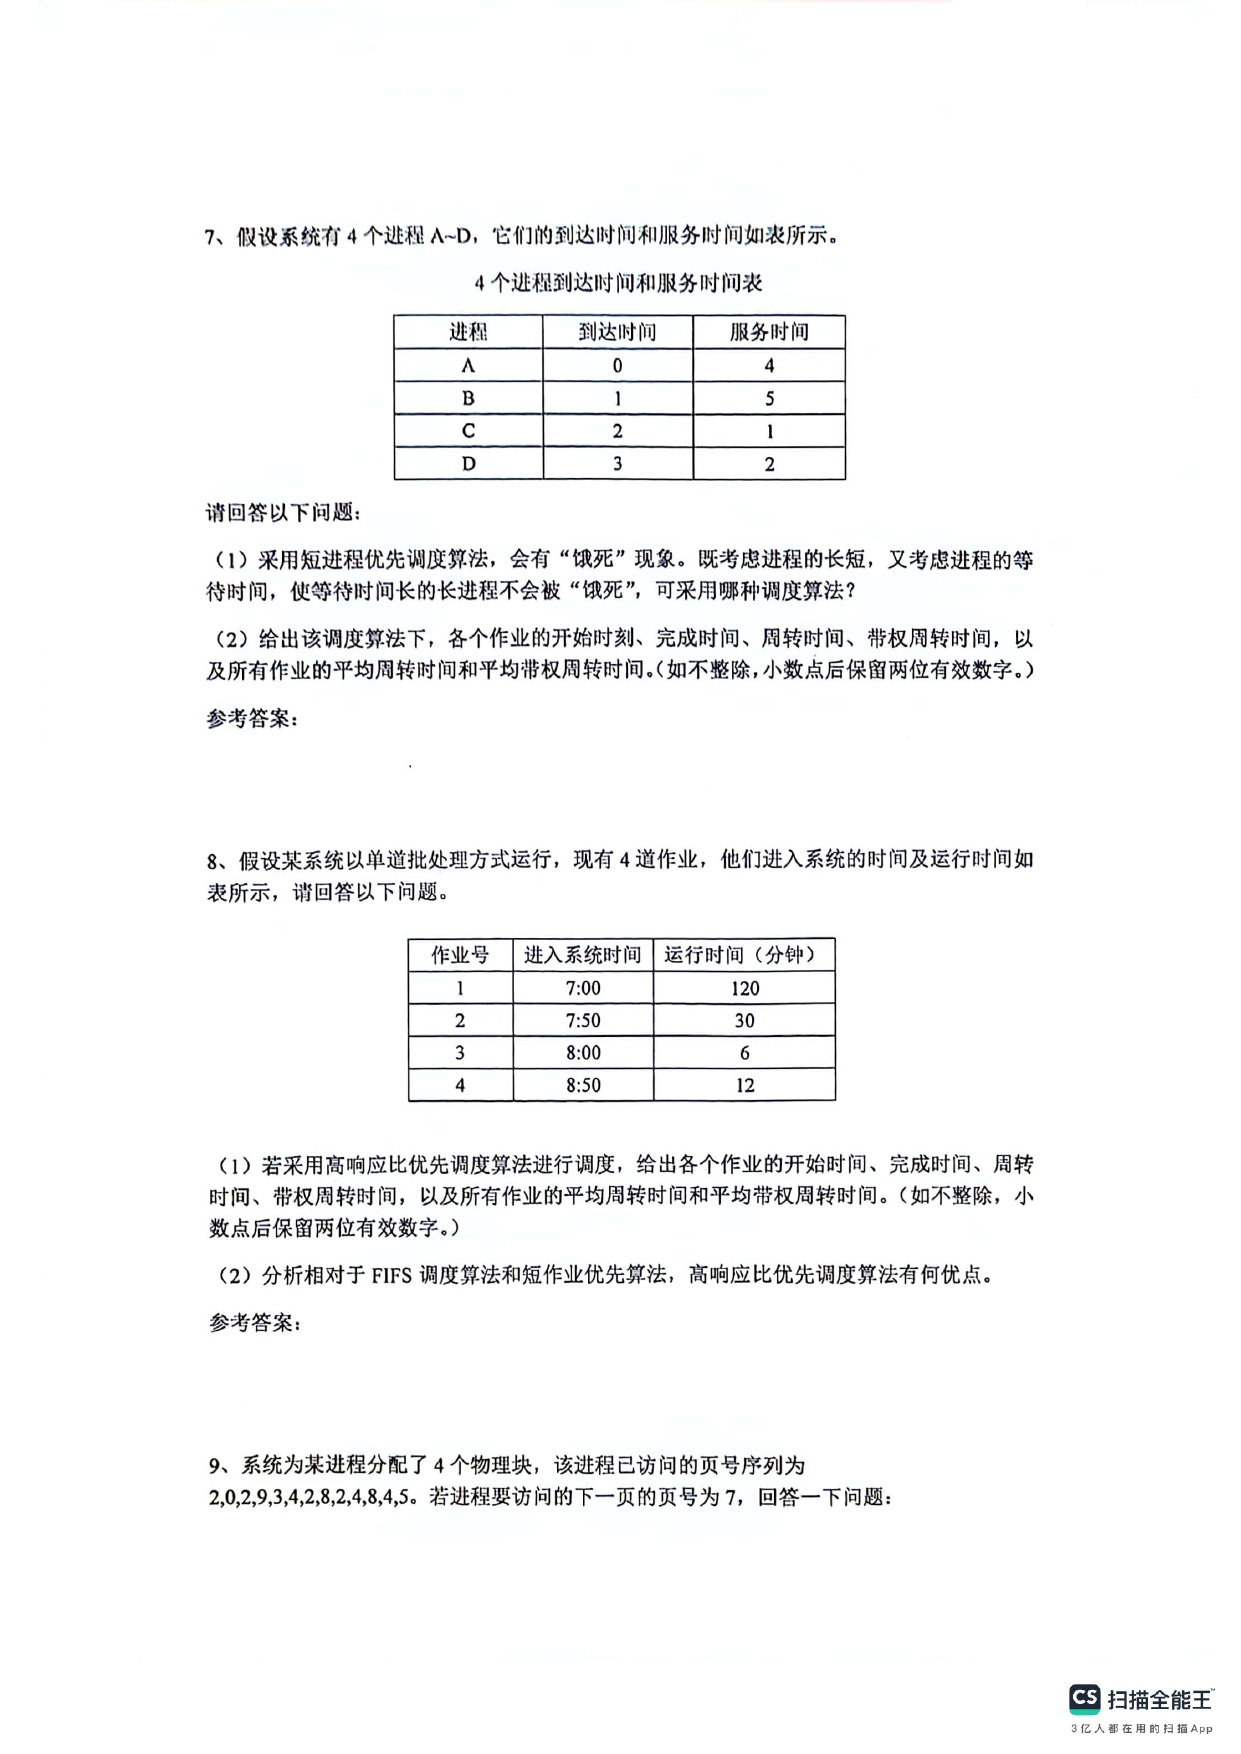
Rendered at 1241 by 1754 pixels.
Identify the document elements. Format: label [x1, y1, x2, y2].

picture [1067, 1681, 1216, 1734]
picture [38, 0, 1201, 1661]
